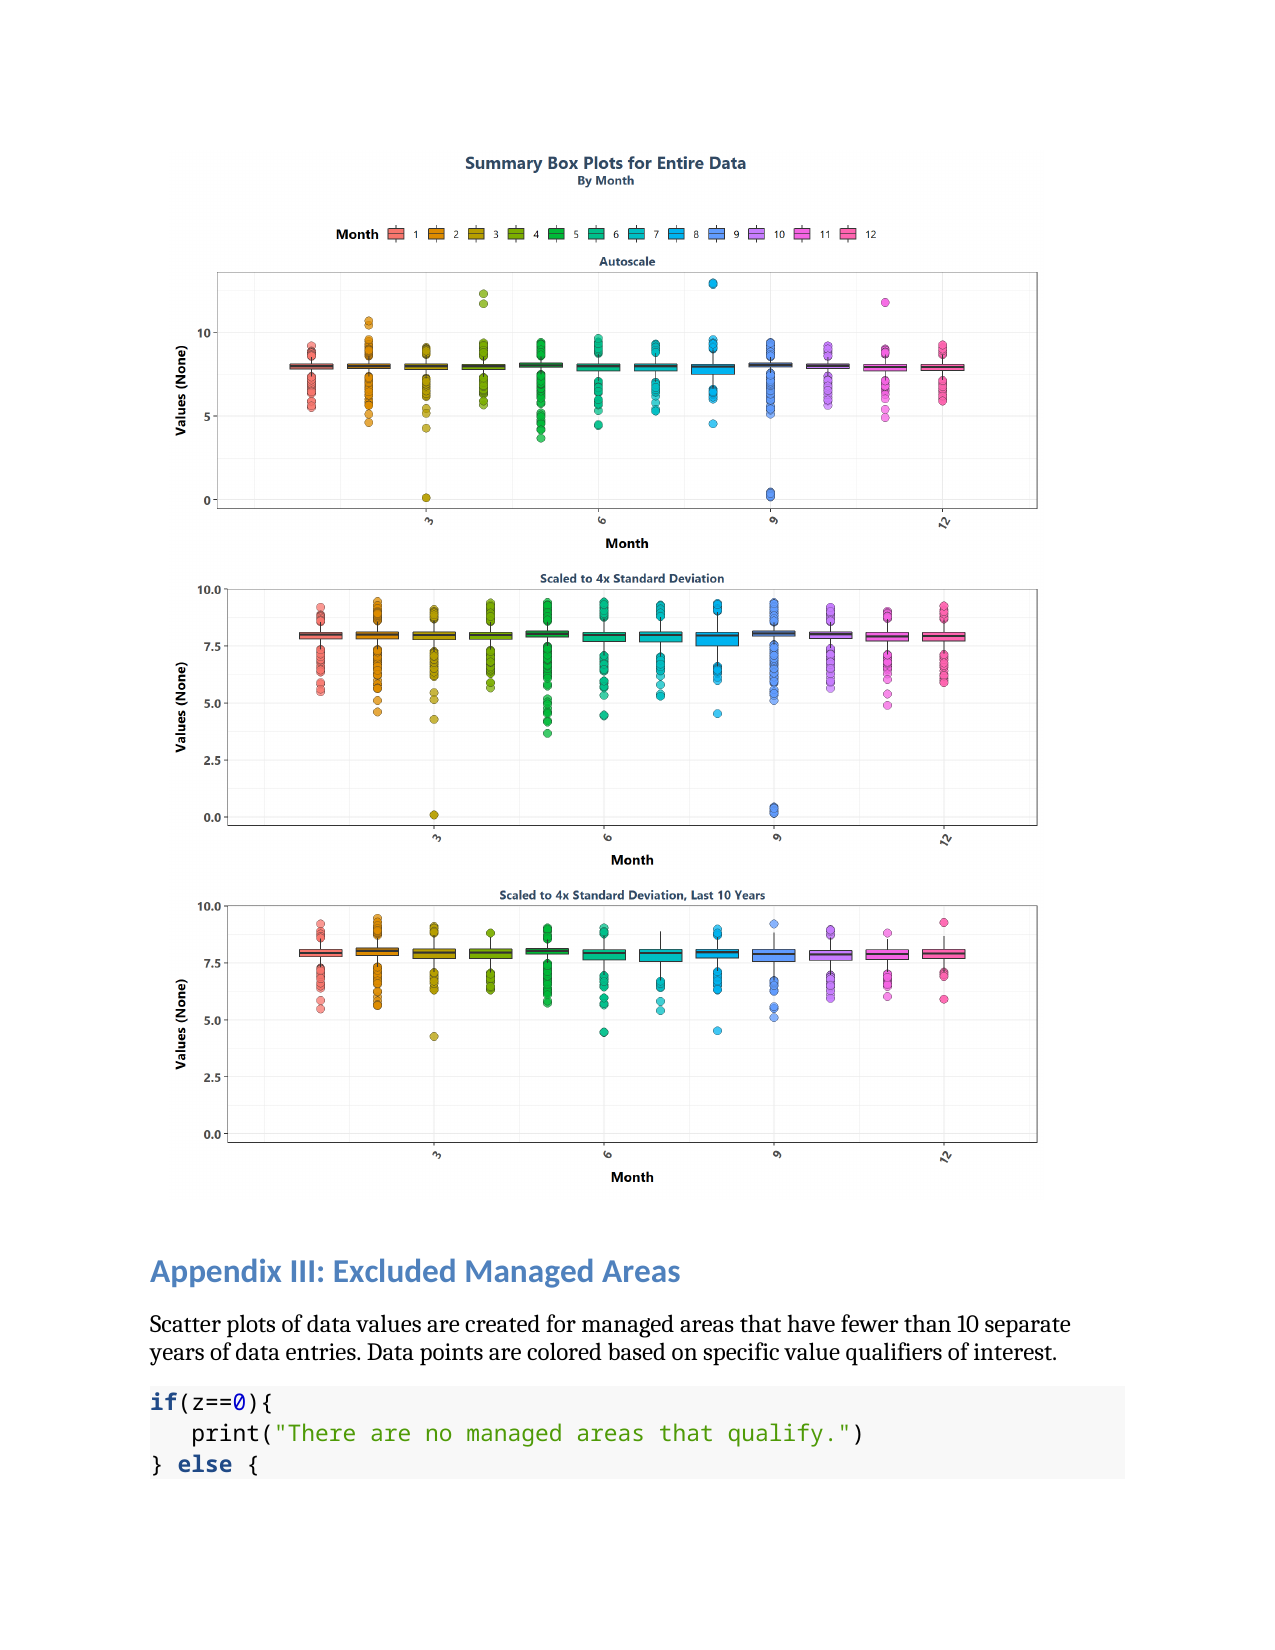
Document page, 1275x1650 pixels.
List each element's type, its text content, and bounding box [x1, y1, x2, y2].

text Scatter plots of data values are created for managed areas that have fewer than 10 separate years of data entries. Data points are colored based on specific value qualifiers of interest. [150, 1309, 1125, 1367]
picture [168, 150, 1044, 1200]
subtitle Appendix III: Excluded Managed Areas [150, 1250, 1125, 1291]
